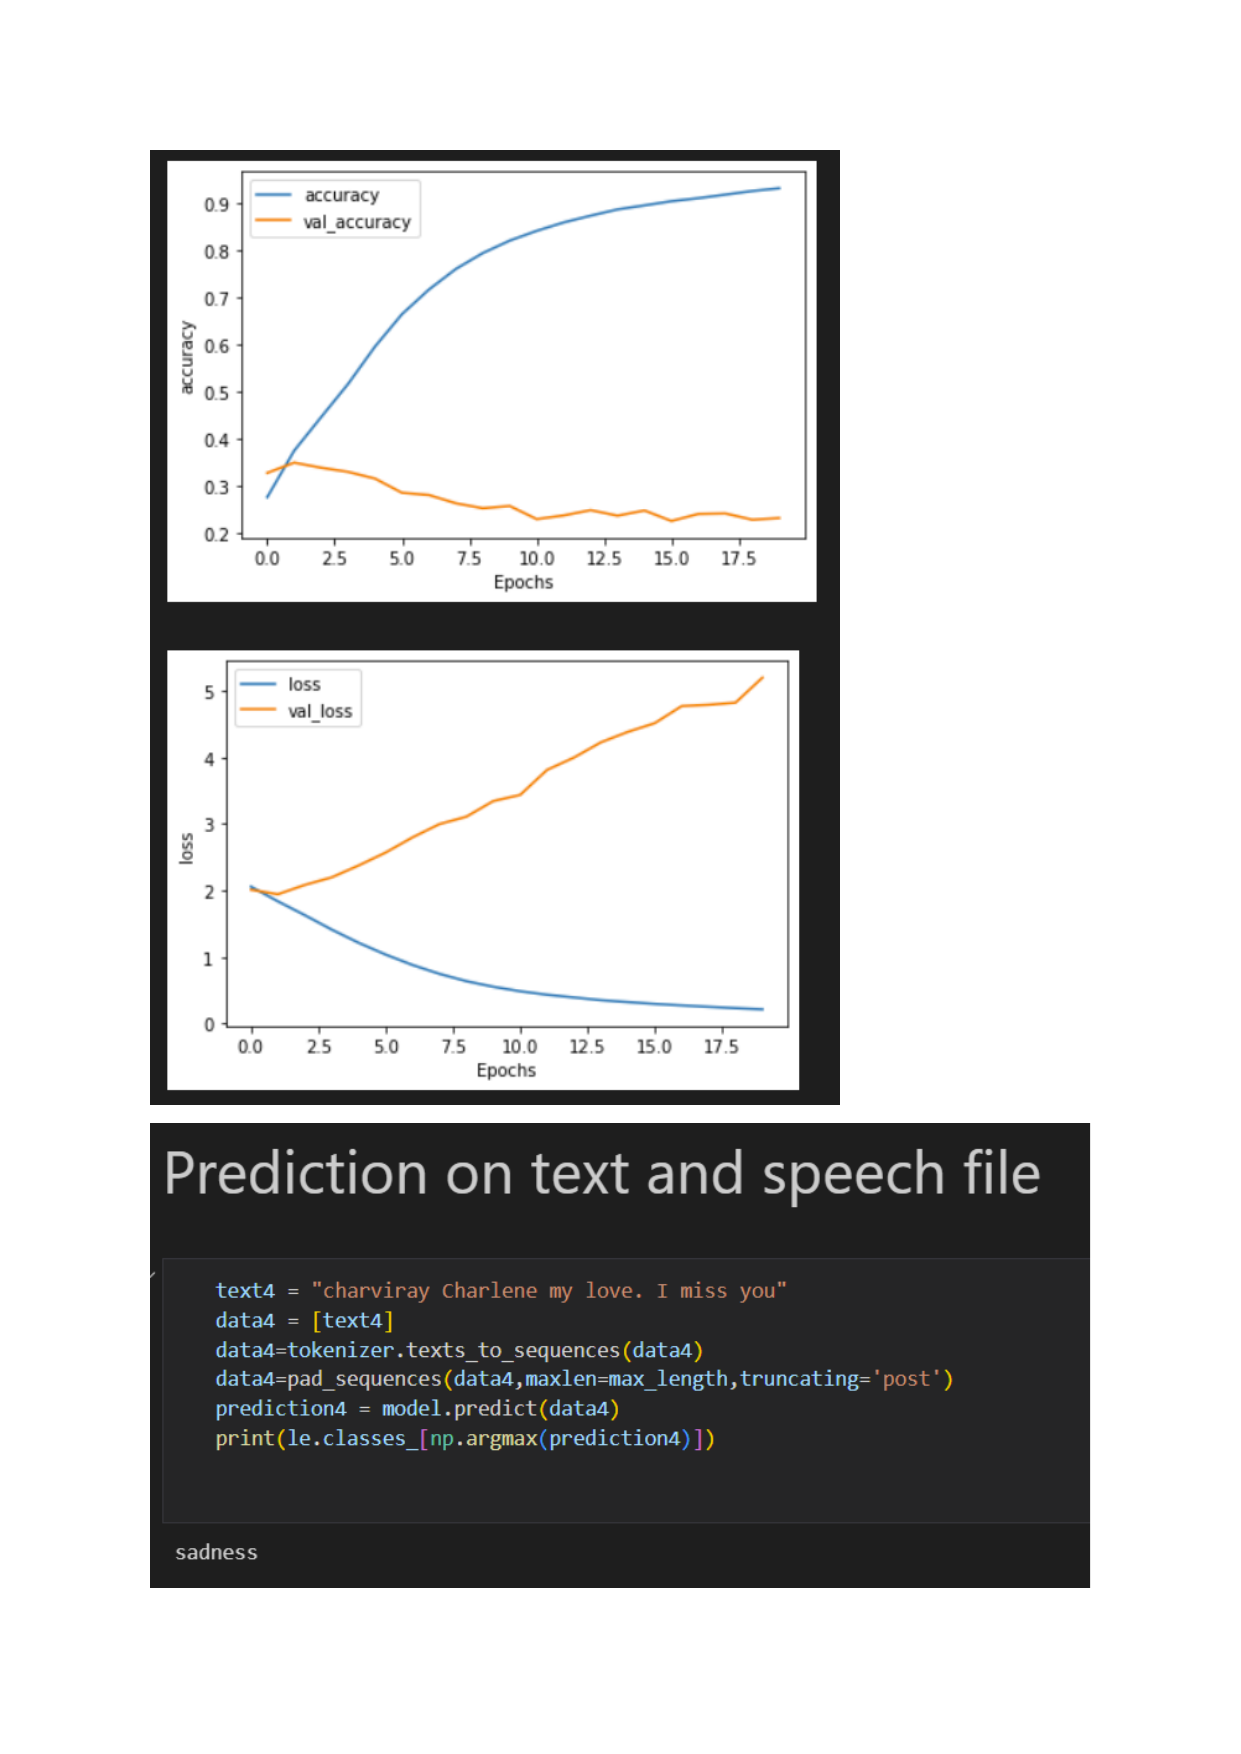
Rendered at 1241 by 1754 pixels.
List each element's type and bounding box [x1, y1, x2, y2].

picture [150, 150, 840, 1105]
picture [150, 1123, 1091, 1588]
